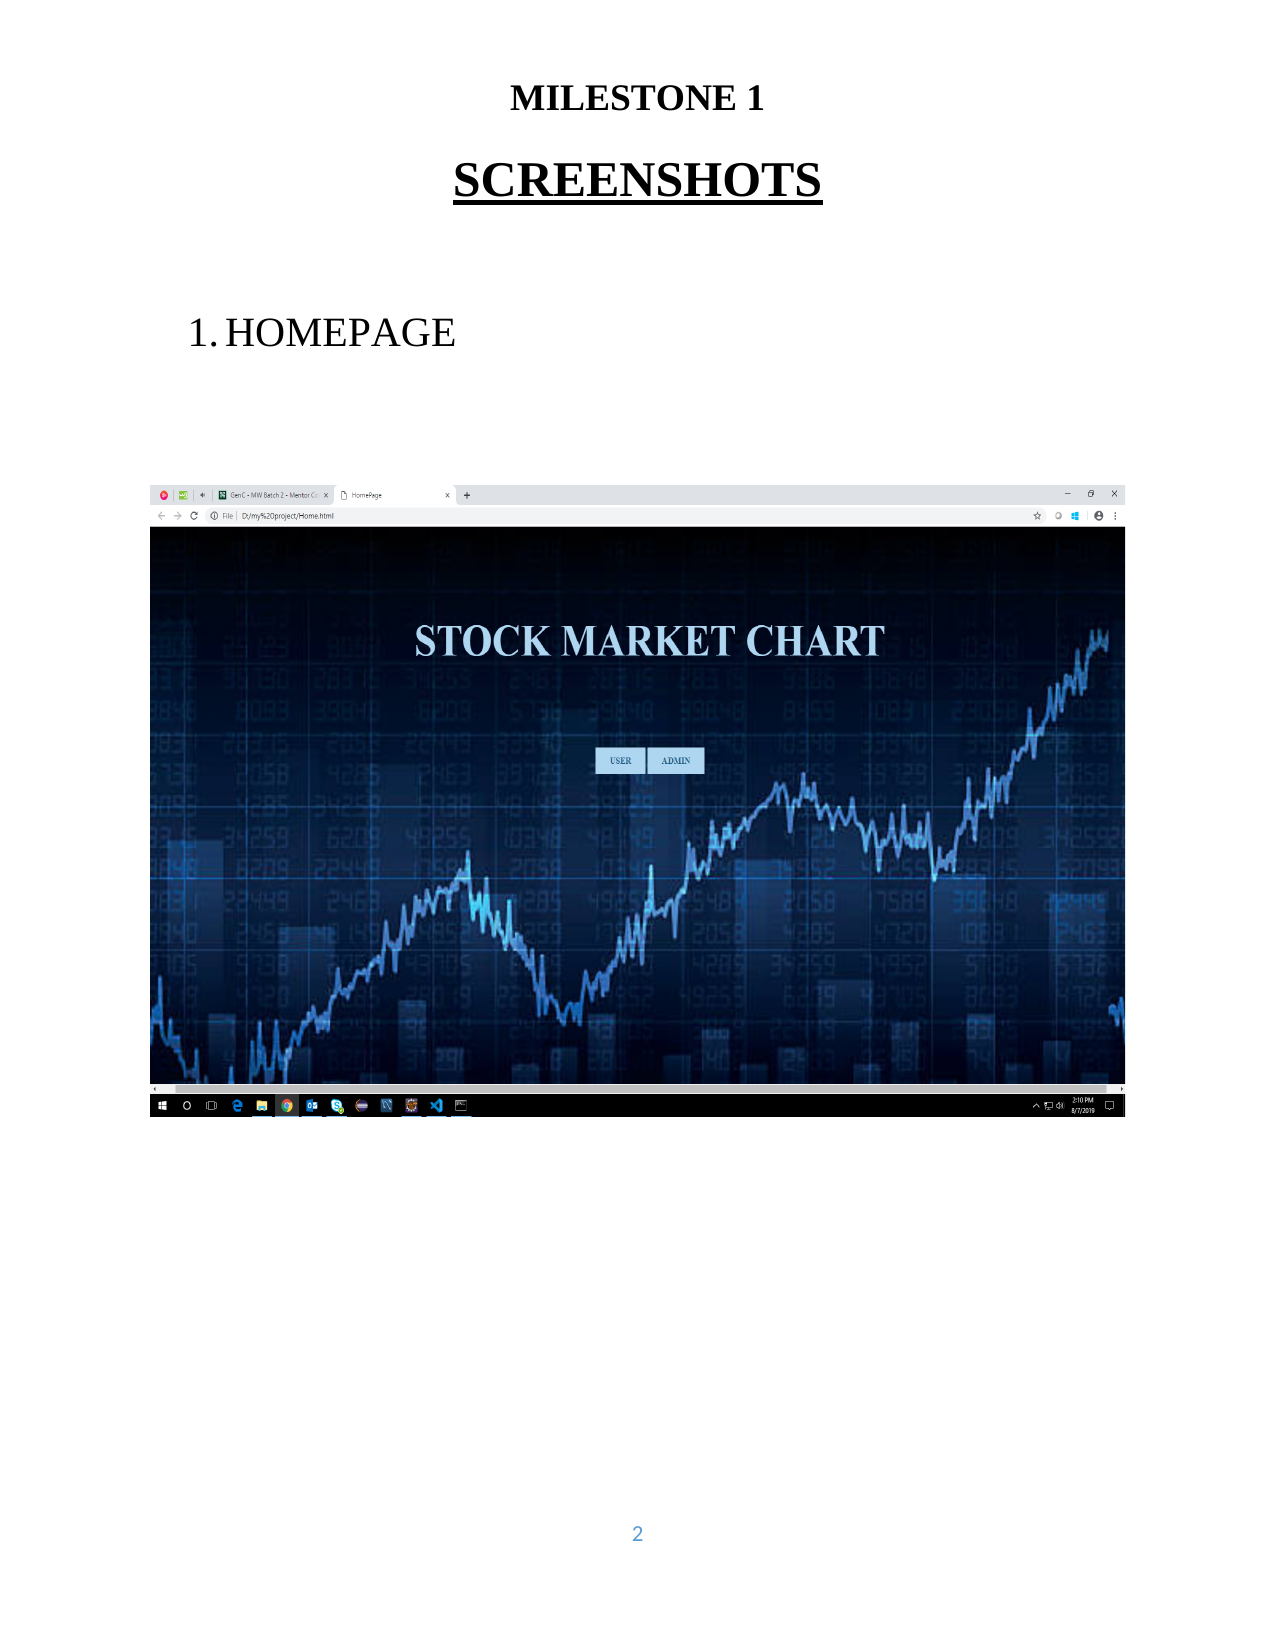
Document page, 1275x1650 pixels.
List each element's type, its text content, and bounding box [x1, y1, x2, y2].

text SCREENSHOTS [150, 150, 1125, 207]
picture [150, 485, 1125, 1117]
list HOMEPAGE [187, 307, 1125, 355]
